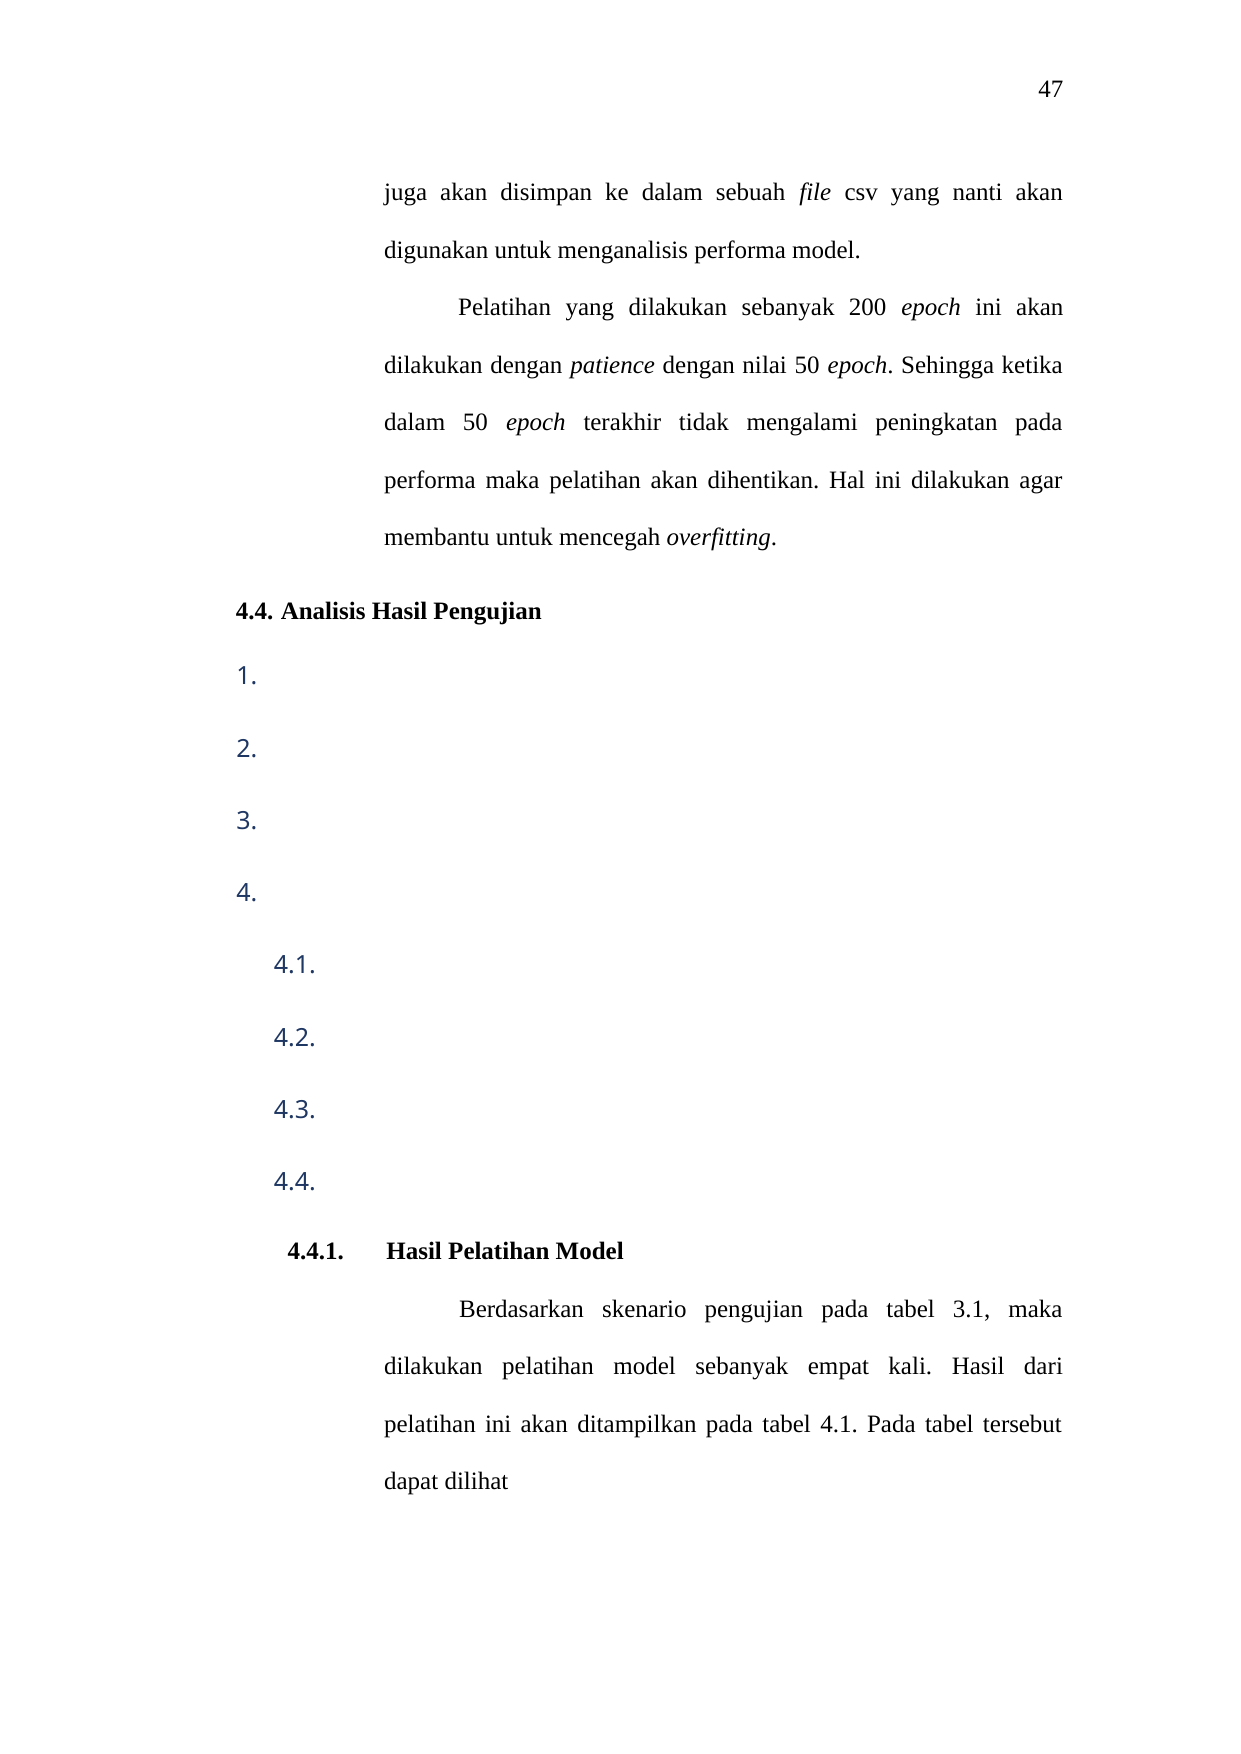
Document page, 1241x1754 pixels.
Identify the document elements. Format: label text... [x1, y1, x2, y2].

text Berdasarkan skenario pengujian pada tabel 3.1, maka dilakukan pelatihan model sebanyak empat kali. Hasil dari pelatihan ini akan ditampilkan pada tabel 4.1. Pada tabel tersebut dapat dilihat [384, 1294, 1063, 1495]
list Pelatihan yang dilakukan sebanyak 200 epoch ini akan dilakukan dengan patience dengan nilai 50 epoch. Sehingga ketika dalam 50 epoch terakhir tidak mengalami peningkatan pada performa maka pelatihan akan dihentikan. Hal ini dilakukan agar membantu untuk mencegah overfitting. [384, 292, 1063, 551]
subtitle Analisis Hasil Pengujian [236, 596, 1063, 625]
subtitle Hasil Pelatihan Model [287, 1236, 1063, 1265]
